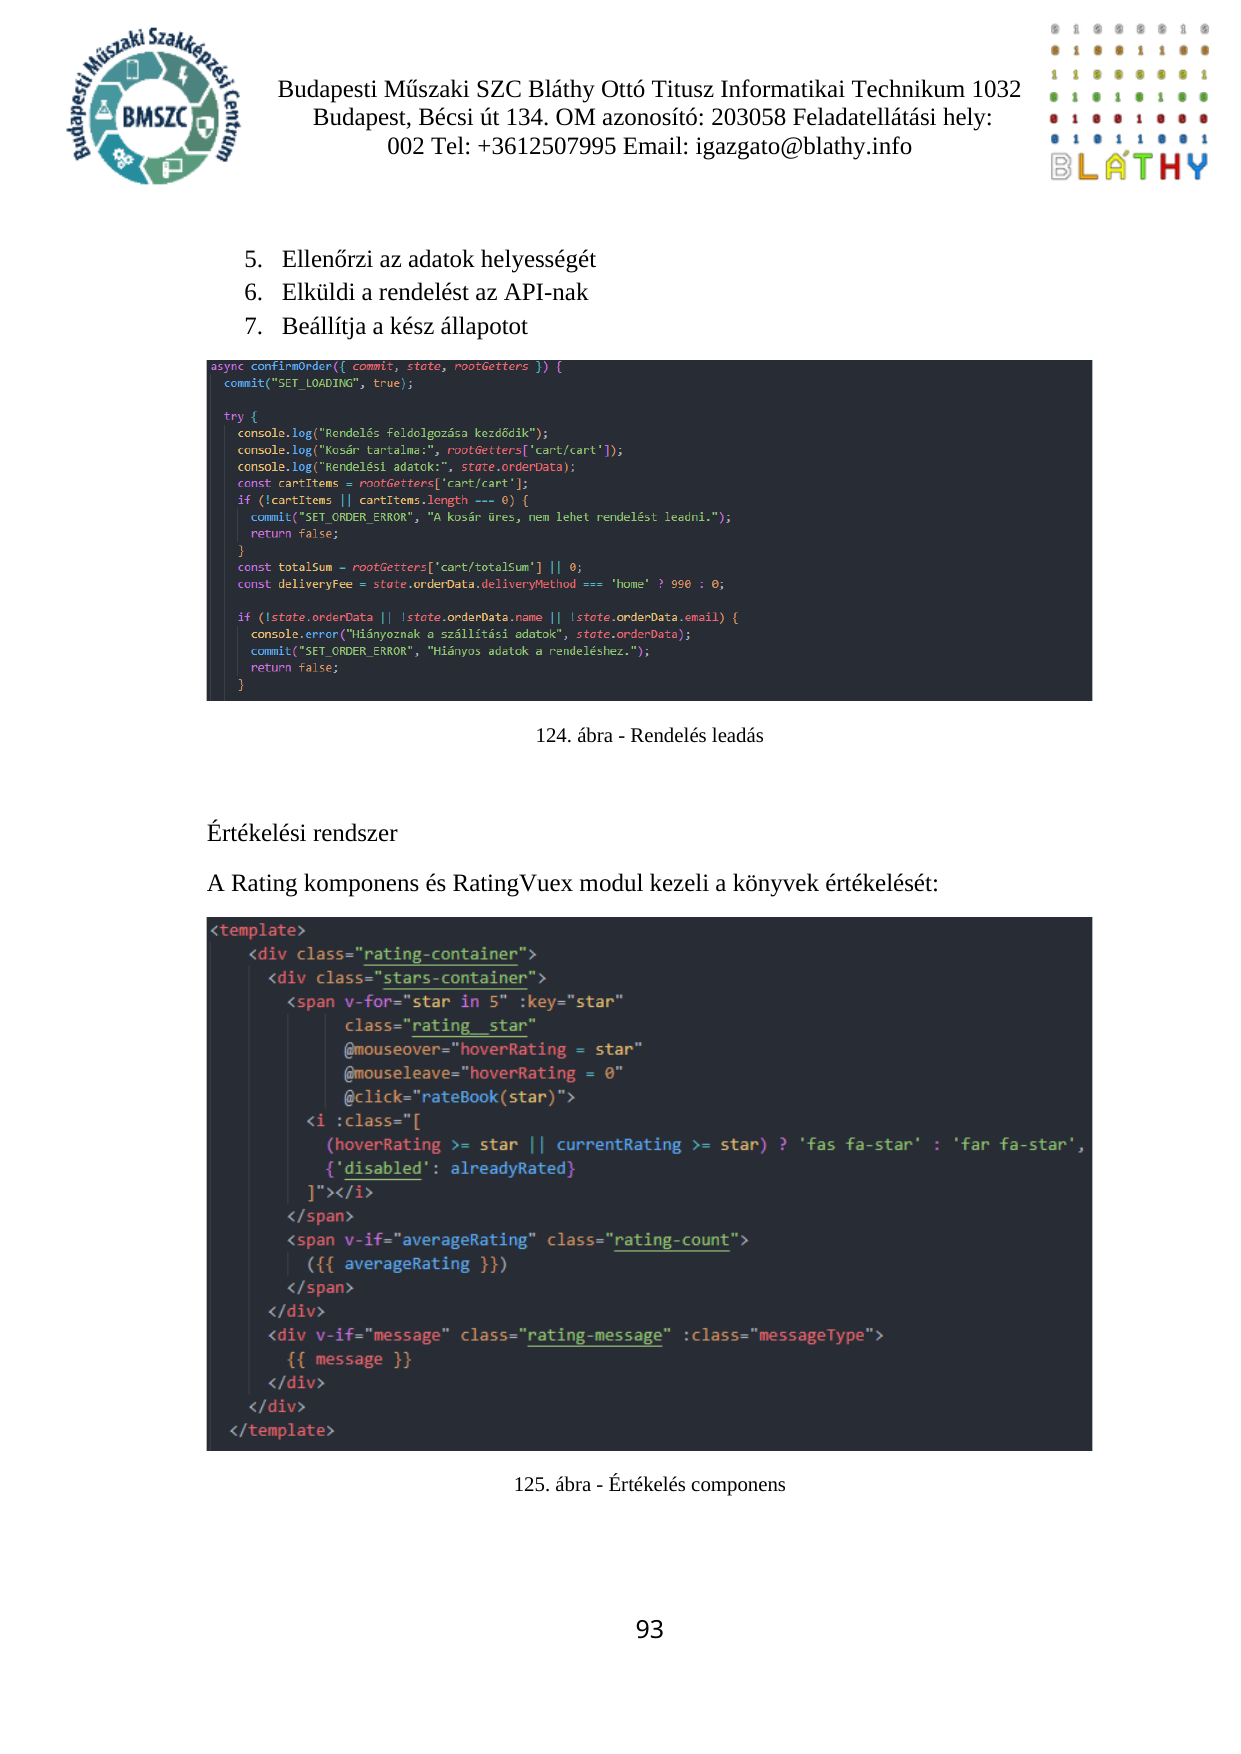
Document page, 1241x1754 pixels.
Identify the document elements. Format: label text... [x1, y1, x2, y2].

picture [206, 360, 1093, 701]
text 125. ábra - Értékelés componens [207, 1472, 1093, 1496]
picture [36, 7, 279, 210]
list Ellenőrzi az adatok helyességét [244, 244, 1093, 273]
picture [1045, 20, 1219, 187]
list Beállítja a kész állapotot [244, 311, 1093, 339]
text A Rating komponens és RatingVuex modul kezeli a könyvek értékelését: [207, 868, 1093, 897]
picture [206, 917, 1093, 1451]
text 124. ábra - Rendelés leadás [207, 723, 1093, 747]
text Értékelési rendszer [207, 818, 1093, 847]
list Elküldi a rendelést az API-nak [244, 277, 1093, 306]
